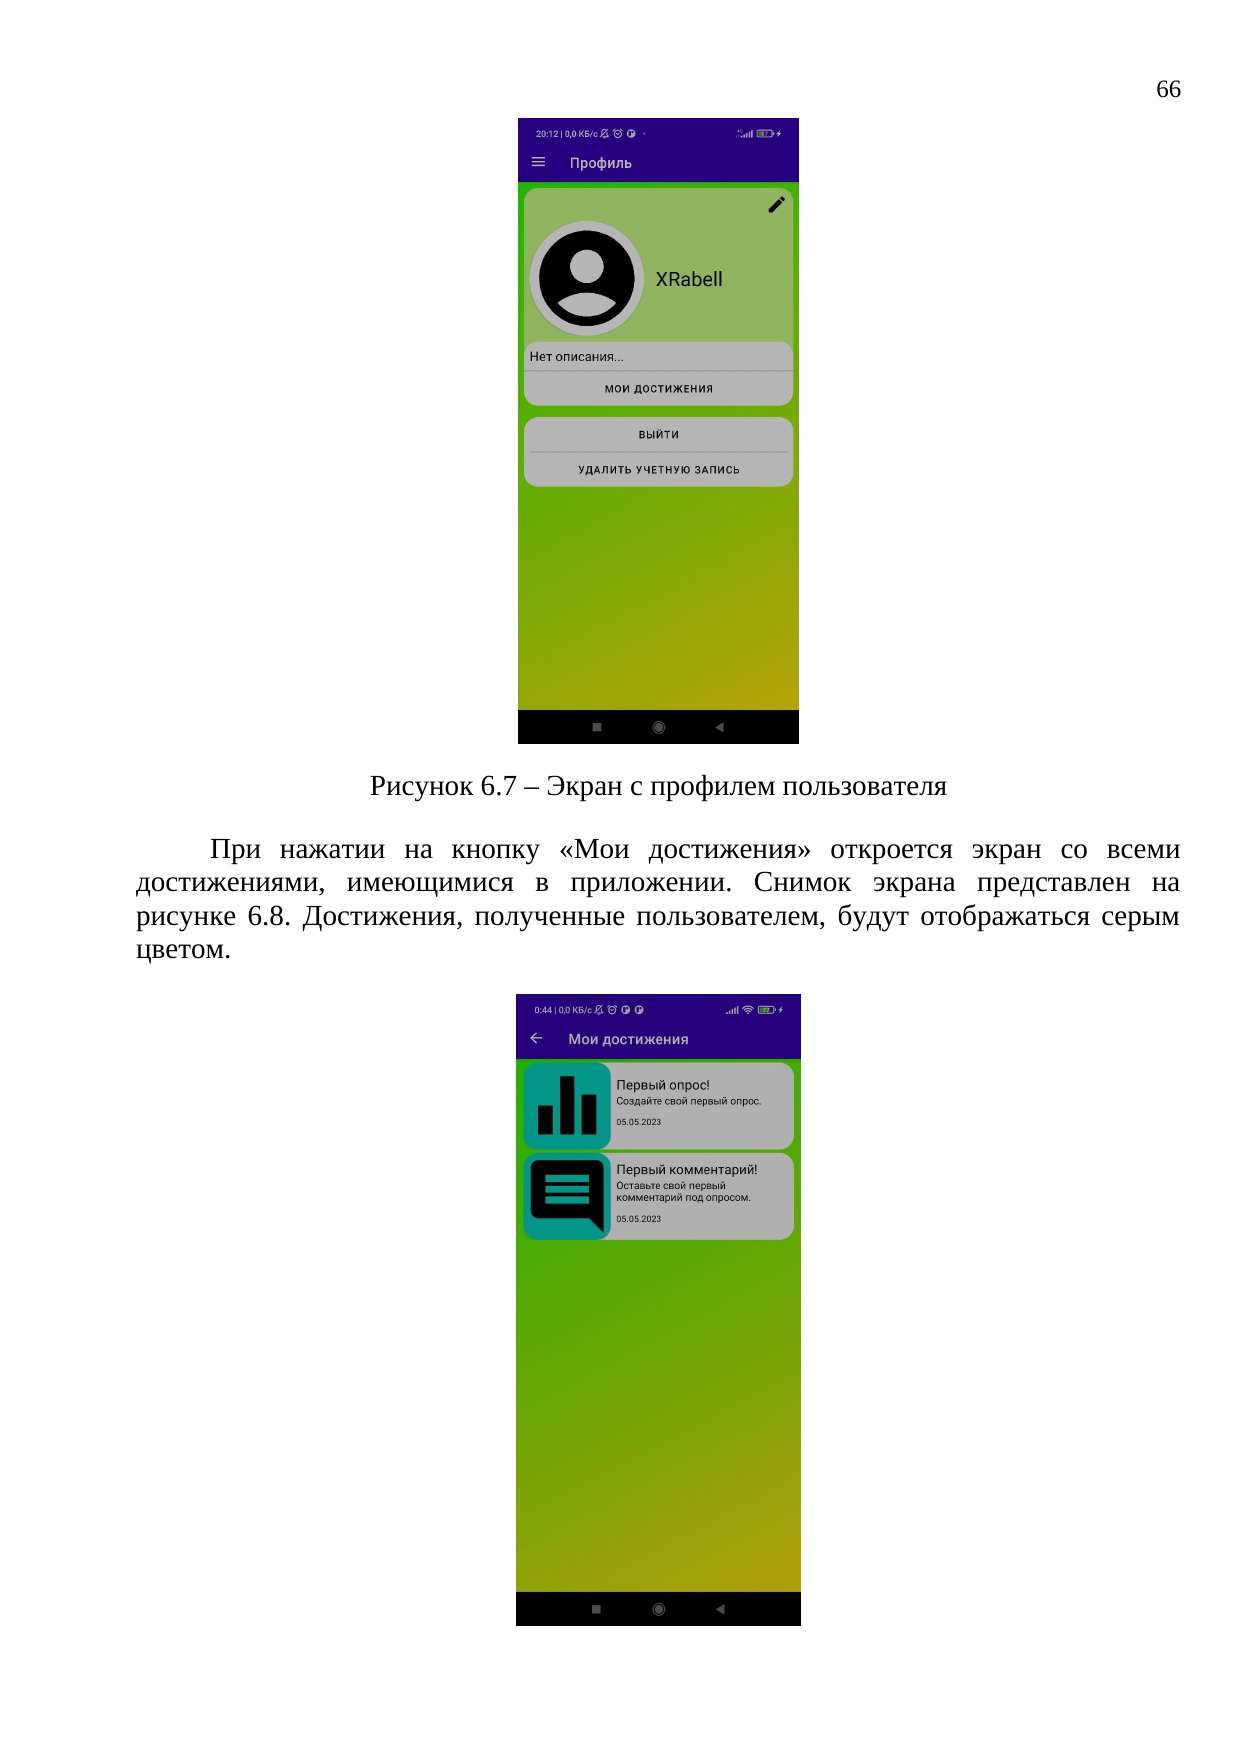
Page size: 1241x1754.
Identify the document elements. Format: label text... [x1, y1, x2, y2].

text При нажатии на кнопку «Мои достижения» откроется экран со всеми достижениями, имеющимися в приложении. Снимок экрана представлен на рисунке 6.8. Достижения, полученные пользователем, будут отображаться серым цветом. [136, 831, 1181, 965]
picture [518, 118, 799, 744]
picture [516, 994, 801, 1626]
list Рисунок 6.7 – Экран с профилем пользователя [136, 768, 1181, 802]
